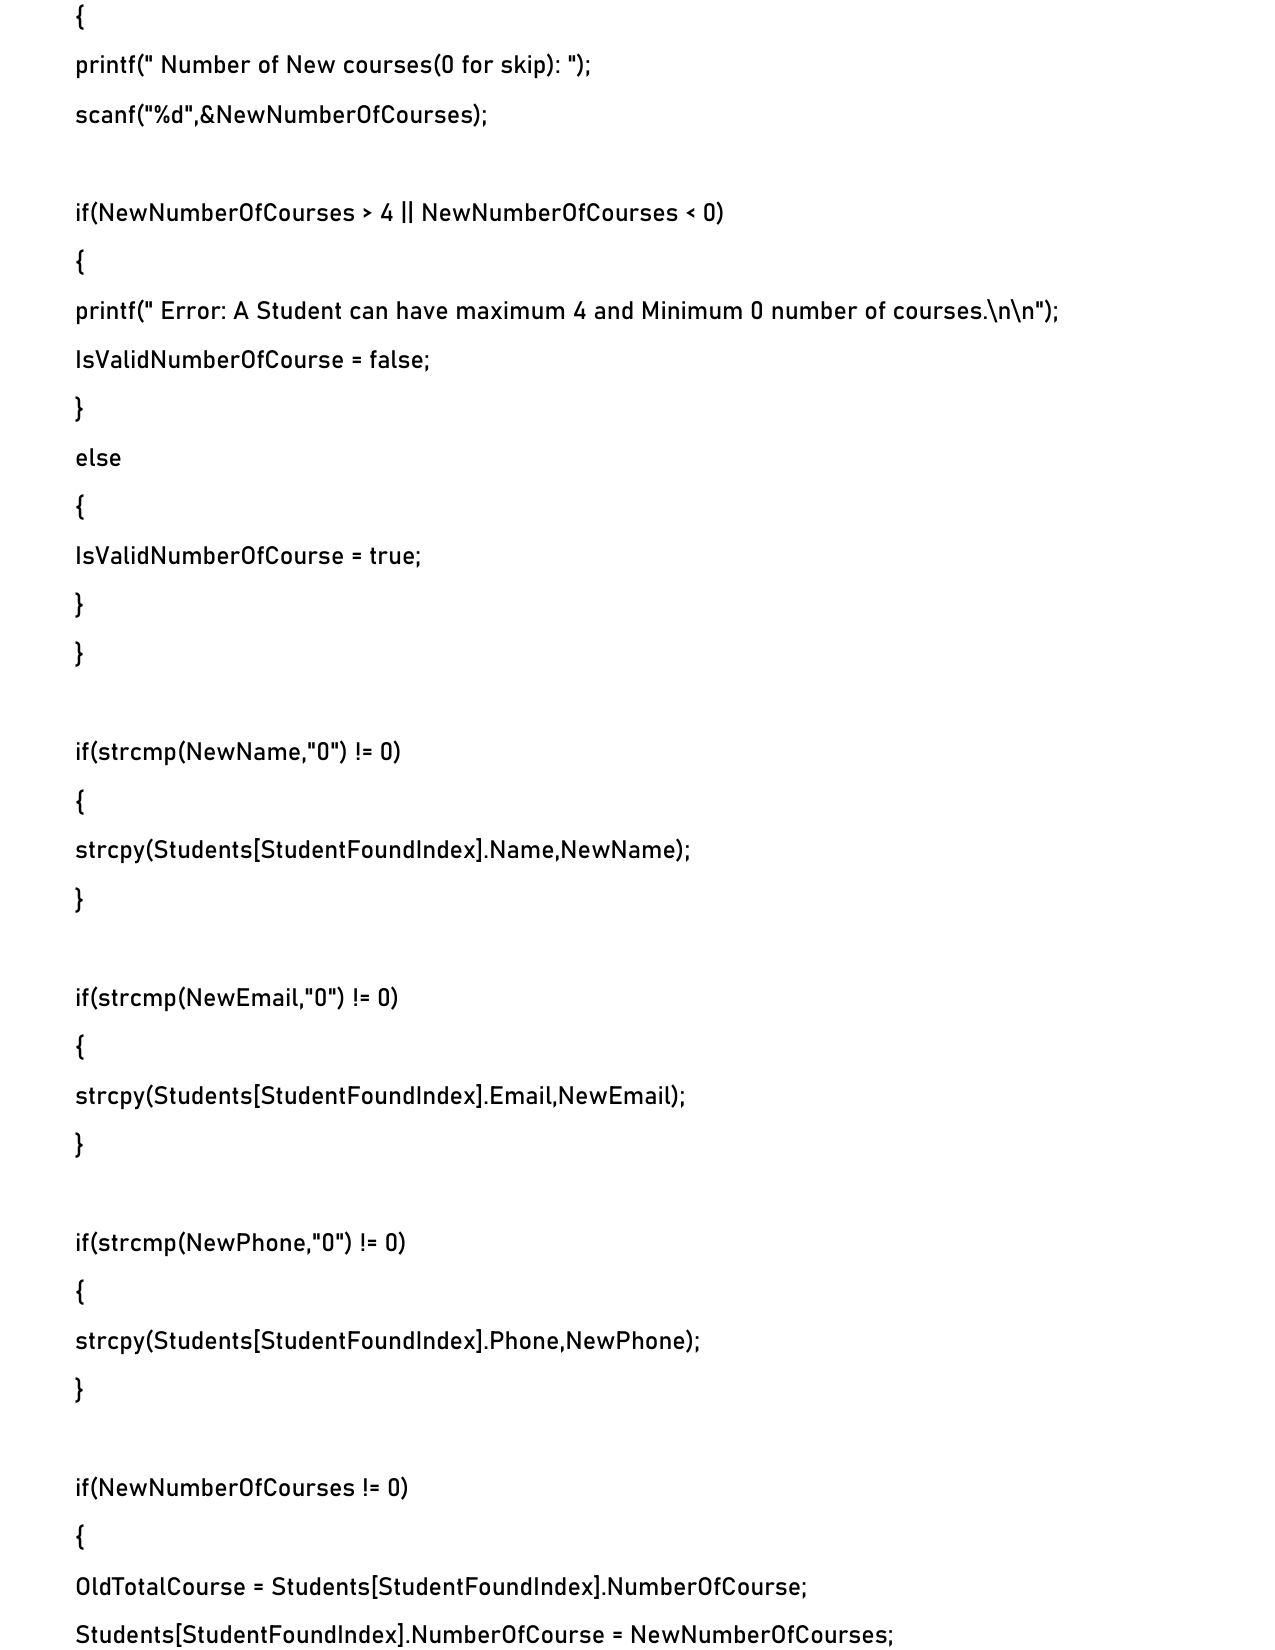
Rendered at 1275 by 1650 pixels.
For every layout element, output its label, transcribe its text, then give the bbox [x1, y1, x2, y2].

text } [75, 638, 1275, 668]
text printf(" Error: A Student can have maximum 4 and Minimum 0 number of courses.\n\n"); [75, 294, 1275, 324]
text { [75, 1276, 1275, 1306]
text else [75, 442, 1275, 472]
text { [75, 1030, 1275, 1060]
text } [75, 883, 1275, 913]
text printf(" Number of New courses(0 for skip): "); [75, 49, 1275, 79]
text } [75, 589, 1275, 619]
text if(strcmp(NewName,"0") != 0) [75, 736, 1275, 766]
text } [75, 1128, 1275, 1158]
text if(NewNumberOfCourses != 0) [75, 1472, 1275, 1502]
text { [75, 491, 1275, 521]
text if(NewNumberOfCourses > 4 || NewNumberOfCourses < 0) [75, 196, 1275, 226]
text if(strcmp(NewPhone,"0") != 0) [75, 1227, 1275, 1257]
text { [75, 785, 1275, 815]
text OldTotalCourse = Students[StudentFoundIndex].NumberOfCourse; [75, 1570, 1275, 1600]
text } [75, 392, 1275, 422]
text strcpy(Students[StudentFoundIndex].Phone,NewPhone); [75, 1325, 1275, 1355]
text strcpy(Students[StudentFoundIndex].Email,NewEmail); [75, 1079, 1275, 1109]
text { [75, 1521, 1275, 1551]
text scanf("%d",&NewNumberOfCourses); [75, 98, 1275, 128]
text strcpy(Students[StudentFoundIndex].Name,NewName); [75, 834, 1275, 864]
text { [75, 245, 1275, 275]
text Students[StudentFoundIndex].NumberOfCourse = NewNumberOfCourses; [75, 1619, 1275, 1649]
text if(strcmp(NewEmail,"0") != 0) [75, 981, 1275, 1011]
text } [75, 1374, 1275, 1404]
text IsValidNumberOfCourse = false; [75, 343, 1275, 373]
text { [75, 0, 1275, 30]
text IsValidNumberOfCourse = true; [75, 540, 1275, 570]
